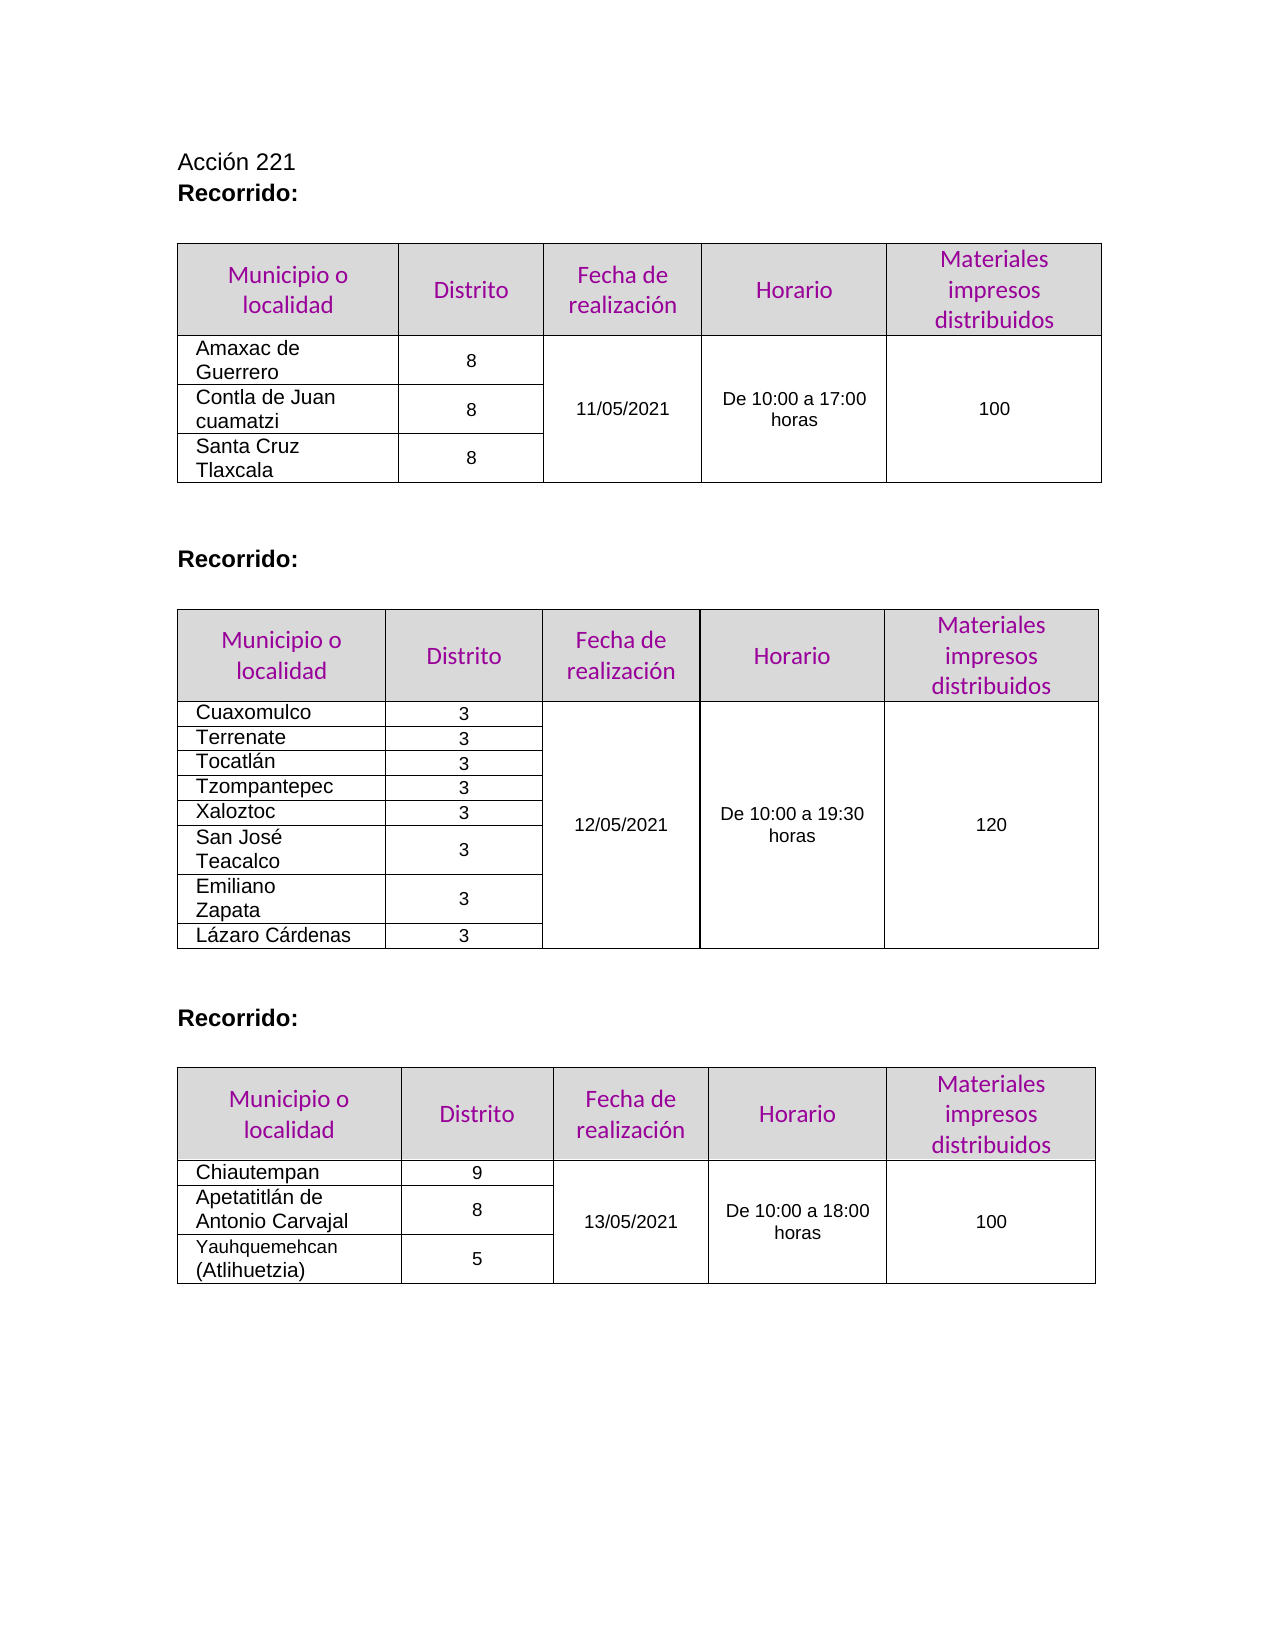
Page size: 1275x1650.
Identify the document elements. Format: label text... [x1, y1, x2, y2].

table_cell Yauhquemehcan (Atlihuetzia) [178, 1235, 401, 1282]
table_cell Terrenate [178, 727, 385, 750]
table_header Distrito [402, 1068, 553, 1159]
table_cell 3 [386, 751, 542, 775]
table_header Municipio o localidad [178, 1068, 401, 1159]
table_header Distrito [399, 244, 543, 335]
text Recorrido: [177, 179, 1098, 207]
table_header Municipio o localidad [178, 610, 385, 701]
table_cell 120 [885, 702, 1098, 947]
table_cell Contla de Juan cuamatzi [178, 385, 398, 433]
table_cell 3 [386, 826, 542, 873]
table_cell 5 [402, 1235, 553, 1282]
table_cell 3 [386, 924, 542, 947]
table_cell De 10:00 a 18:00 horas [709, 1161, 886, 1282]
table_cell De 10:00 a 17:00 horas [702, 336, 886, 482]
table_cell 8 [399, 336, 543, 384]
table_header Horario [702, 244, 886, 335]
table_cell 3 [386, 727, 542, 750]
table_cell Tocatlán [178, 751, 385, 775]
table_cell 12/05/2021 [543, 702, 699, 947]
table_cell 3 [386, 801, 542, 824]
table_cell 3 [386, 776, 542, 800]
text Acción 221 [177, 148, 1098, 175]
table_cell Tzompantepec [178, 776, 385, 800]
table_cell Lázaro Cárdenas [178, 924, 385, 947]
table_cell Emiliano Zapata [178, 875, 385, 922]
table_header Horario [701, 610, 884, 701]
text Recorrido: [177, 1004, 1098, 1031]
table_cell 8 [399, 385, 543, 433]
text Recorrido: [177, 545, 1098, 573]
table_cell 3 [386, 702, 542, 726]
table_cell Apetatitlán de Antonio Carvajal [178, 1186, 401, 1233]
table_header Distrito [386, 610, 542, 701]
table_cell Santa Cruz Tlaxcala [178, 434, 398, 482]
table_cell Xaloztoc [178, 801, 385, 824]
table_header Fecha de realización [554, 1068, 708, 1159]
table_cell 8 [402, 1186, 553, 1233]
table_header Fecha de realización [543, 610, 699, 701]
table_header Materiales impresos distribuidos [887, 1068, 1095, 1159]
table_cell 8 [399, 434, 543, 482]
table_cell 9 [402, 1161, 553, 1184]
table_header Municipio o localidad [178, 244, 398, 335]
table_header Horario [709, 1068, 886, 1159]
table_cell 13/05/2021 [554, 1161, 708, 1282]
table_header Materiales impresos distribuidos [887, 244, 1101, 335]
table_cell 11/05/2021 [544, 336, 701, 482]
table_cell San José Teacalco [178, 826, 385, 873]
table_cell Cuaxomulco [178, 702, 385, 726]
table_cell De 10:00 a 19:30 horas [701, 702, 884, 947]
table_cell Chiautempan [178, 1161, 401, 1184]
table_cell 3 [386, 875, 542, 922]
table_cell 100 [887, 1161, 1095, 1282]
table_cell Amaxac de Guerrero [178, 336, 398, 384]
table_header Fecha de realización [544, 244, 701, 335]
table_cell 100 [887, 336, 1101, 482]
table_header Materiales impresos distribuidos [885, 610, 1098, 701]
